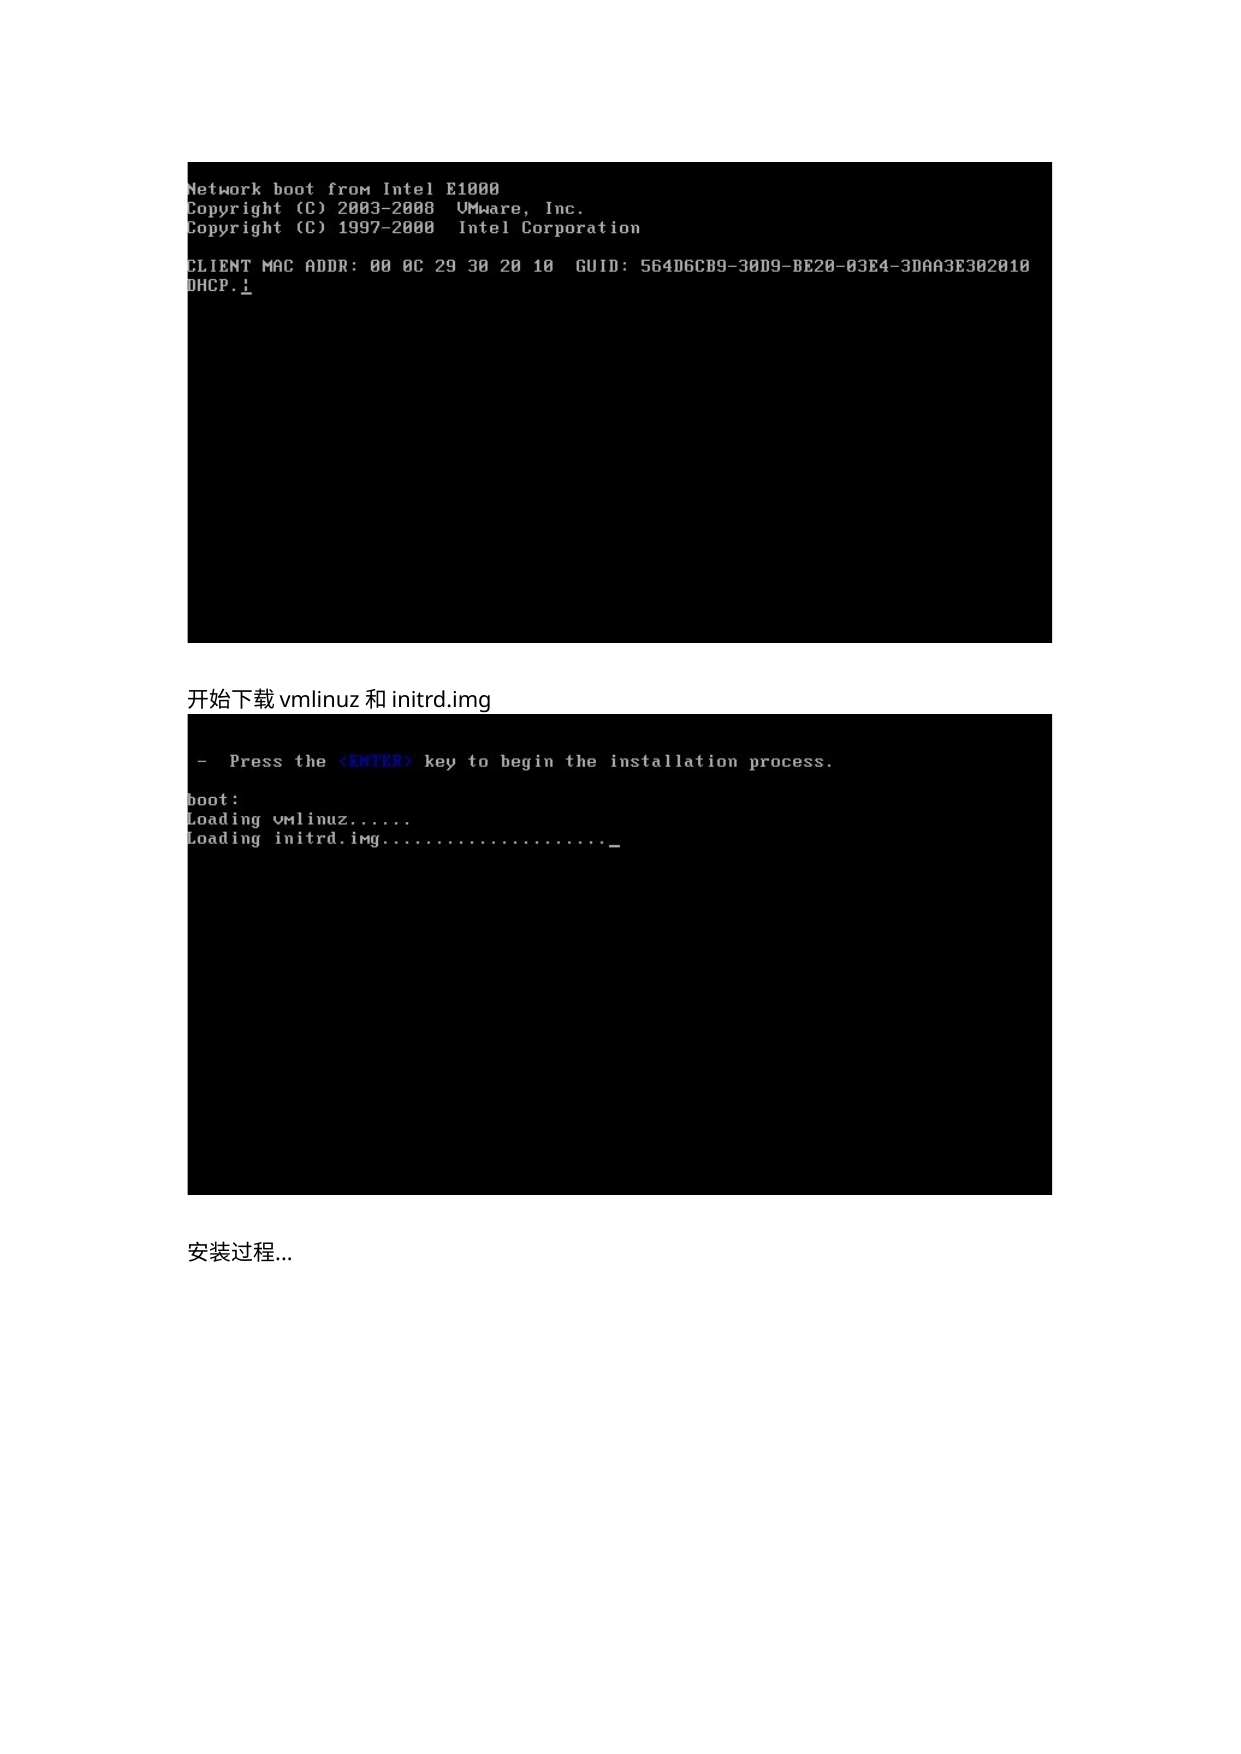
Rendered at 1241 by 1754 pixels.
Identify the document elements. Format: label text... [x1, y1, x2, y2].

text 安装过程... [187, 1234, 1053, 1267]
picture [187, 162, 1053, 643]
picture [187, 714, 1053, 1195]
text 开始下载vmlinuz 和initrd.img [187, 682, 1053, 714]
